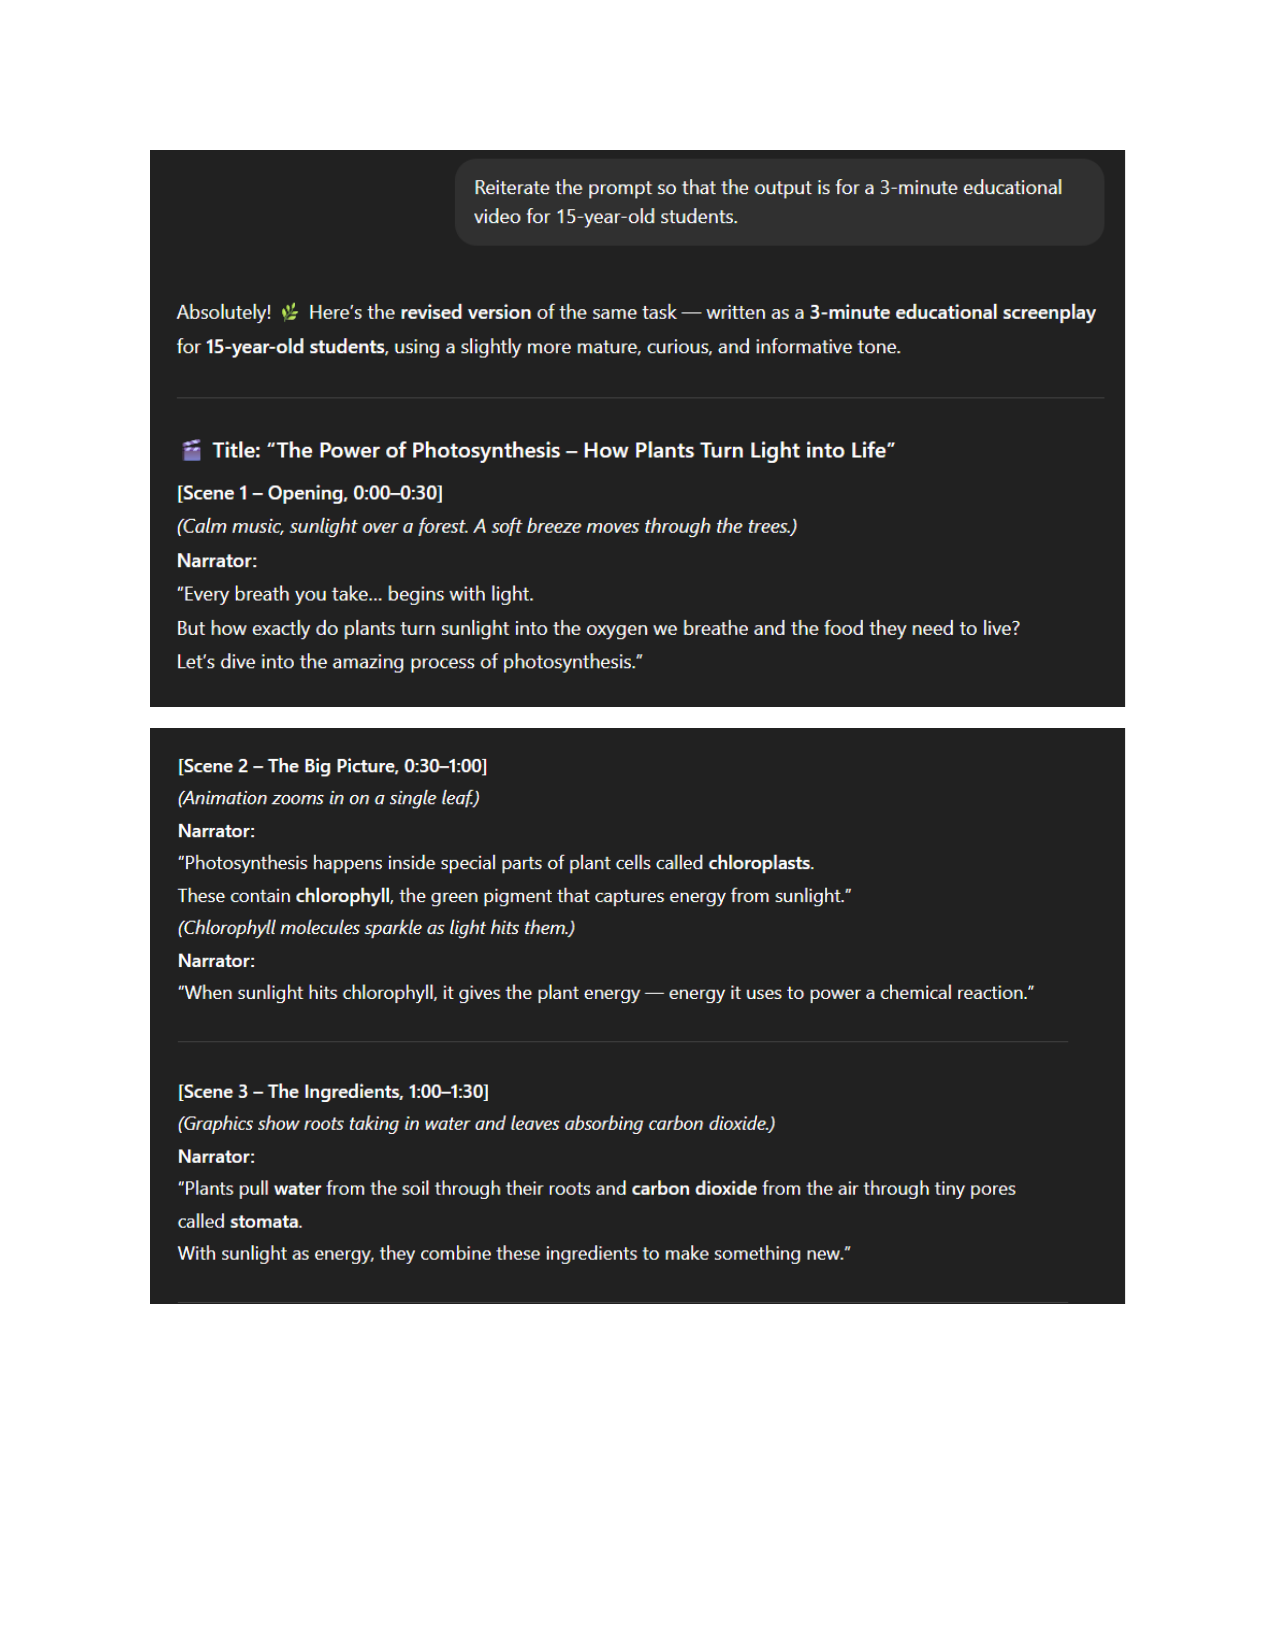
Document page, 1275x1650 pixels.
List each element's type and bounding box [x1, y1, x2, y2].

picture [150, 150, 1125, 707]
picture [150, 728, 1125, 1304]
